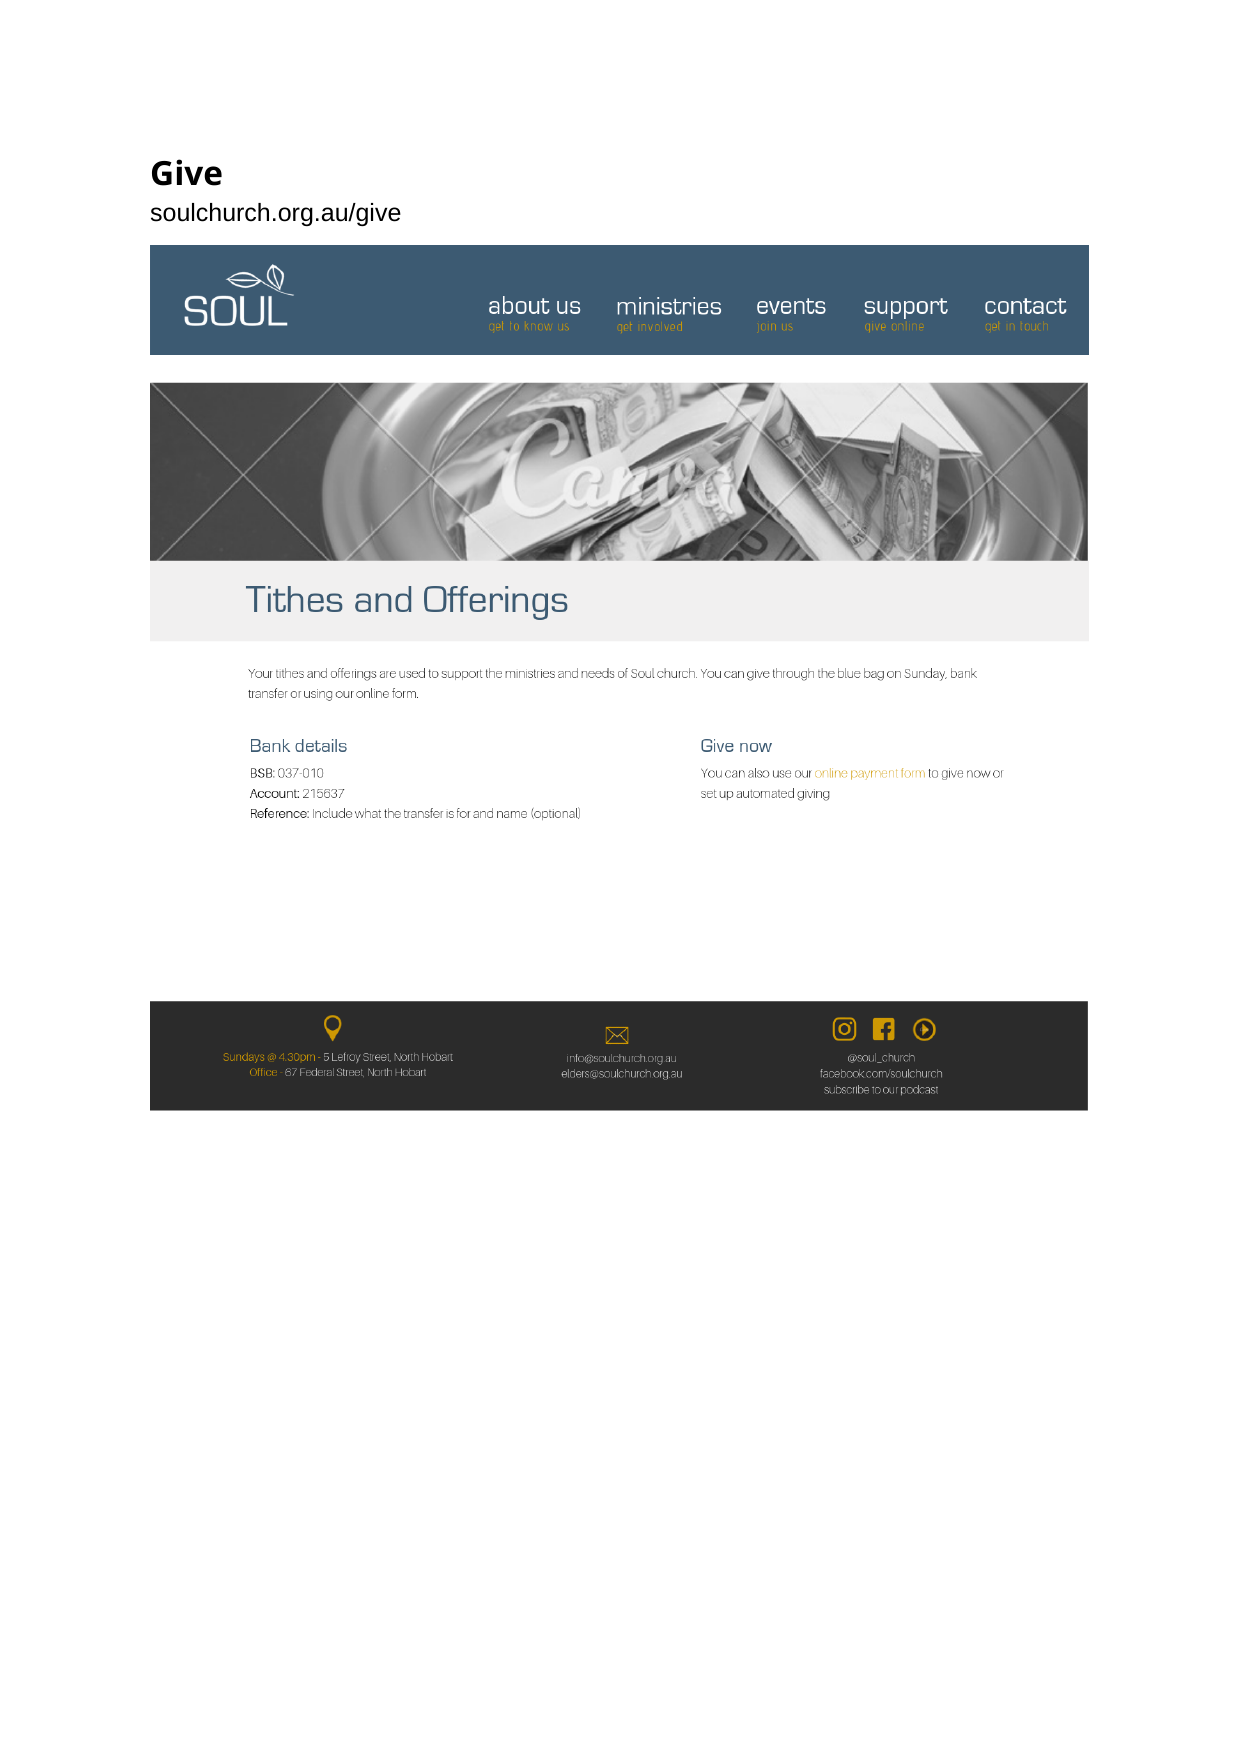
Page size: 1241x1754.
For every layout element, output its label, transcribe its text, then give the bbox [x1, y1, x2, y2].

text Give soulchurch.org.au/give [150, 150, 1090, 226]
picture [150, 245, 1089, 1139]
